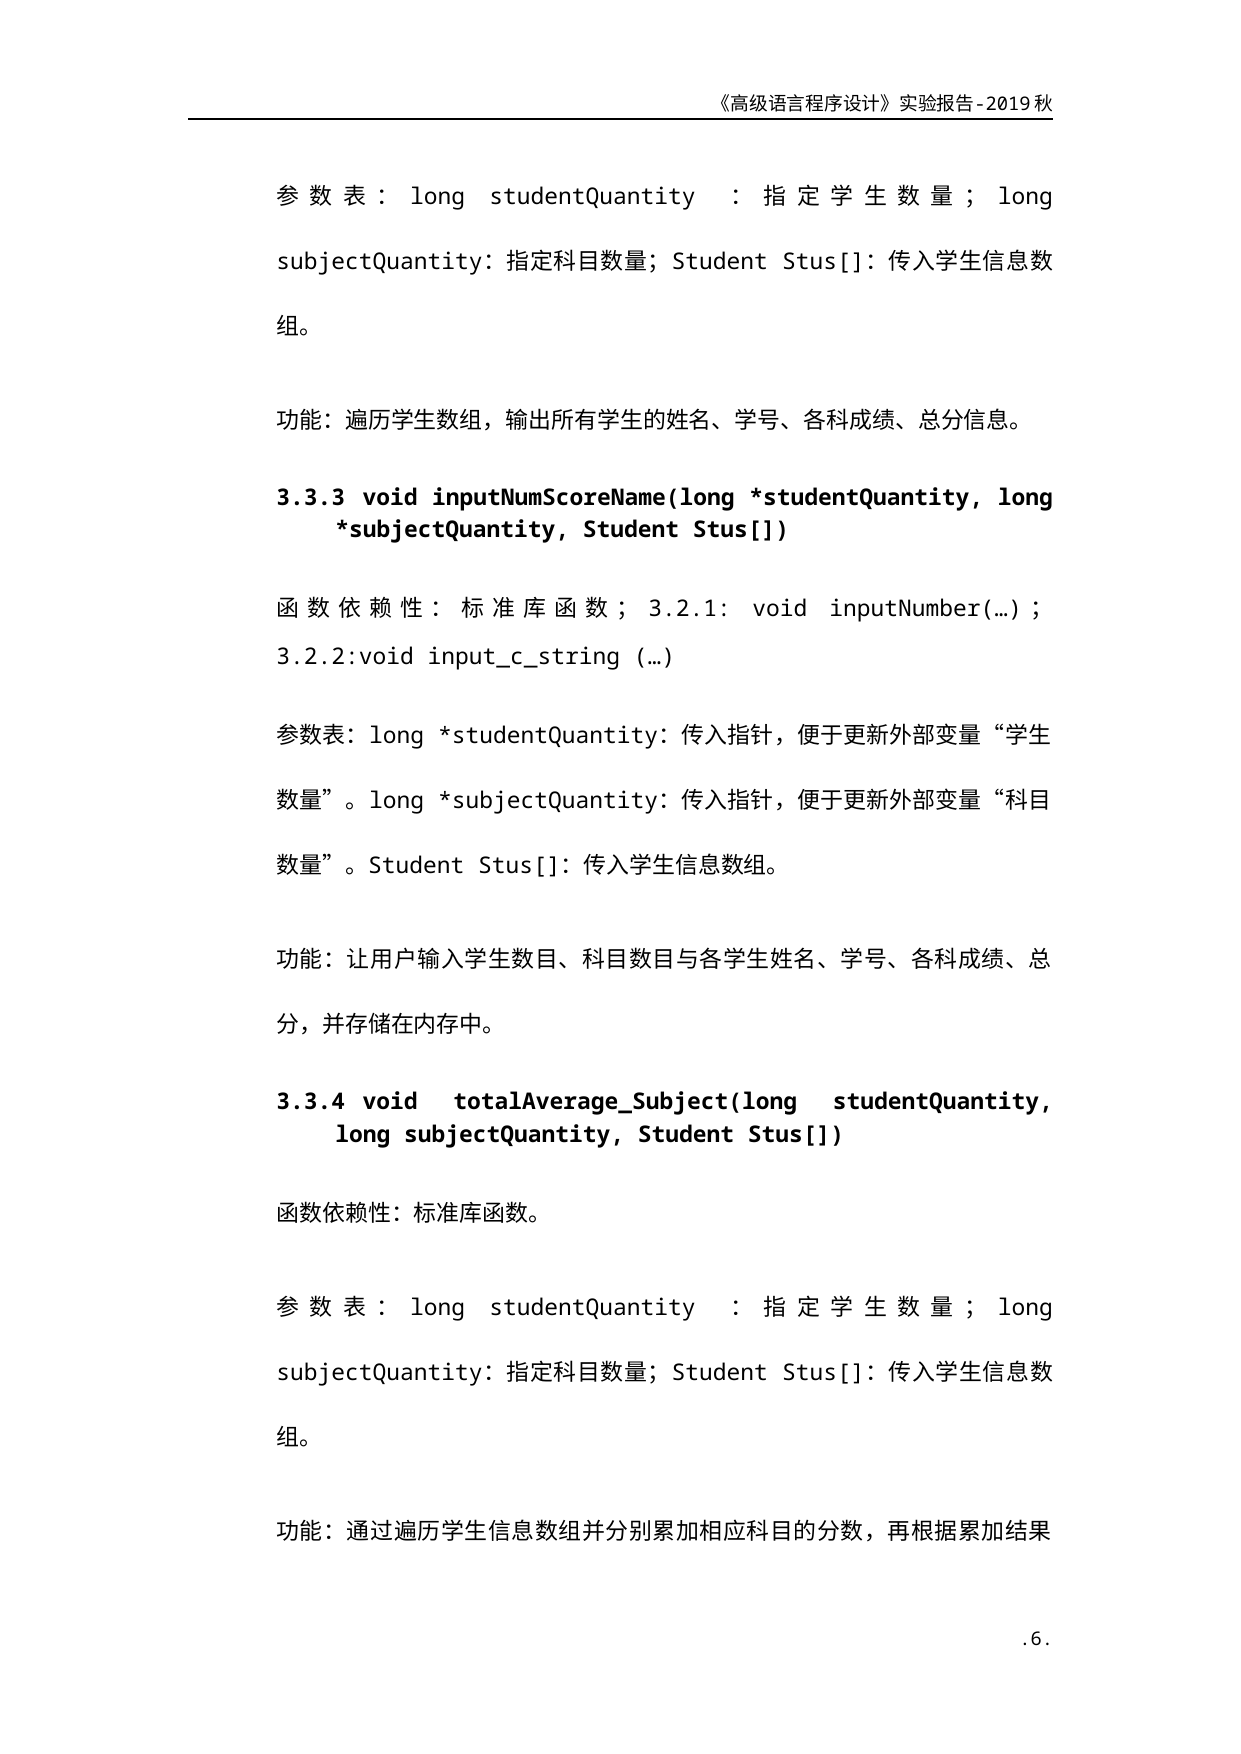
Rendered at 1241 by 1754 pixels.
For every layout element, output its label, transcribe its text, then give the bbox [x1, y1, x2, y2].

text 参数表：long *studentQuantity：传入指针，便于更新外部变量“学生数量”。long *subjectQuantity：传入指针，便于更新外部变量“科目数量”。Student Stus[]：传入学生信息数组。 [276, 701, 1053, 896]
text 函数依赖性：标准库函数。 [276, 1179, 1053, 1244]
list void totalAverage_Subject(long studentQuantity, long subjectQuantity, Student Stus[]) [276, 1084, 1053, 1149]
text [276, 1497, 1053, 1562]
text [276, 1273, 1053, 1468]
text 功能：遍历学生数组，输出所有学生的姓名、学号、各科成绩、总分信息。 [276, 386, 1053, 451]
text 功能：让用户输入学生数目、科目数目与各学生姓名、学号、各科成绩、总分，并存储在内存中。 [276, 925, 1053, 1055]
text 参数表：long studentQuantity ：指定学生数量；long subjectQuantity：指定科目数量；Student Stus[]：传入学生信息数组。 [276, 162, 1053, 357]
list void inputNumScoreName(long *studentQuantity, long *subjectQuantity, Student Stus[]) [276, 480, 1053, 545]
text 函数依赖性：标准库函数；3.2.1: void inputNumber(…)；3.2.2:void input_c_string (…) [276, 574, 1053, 672]
